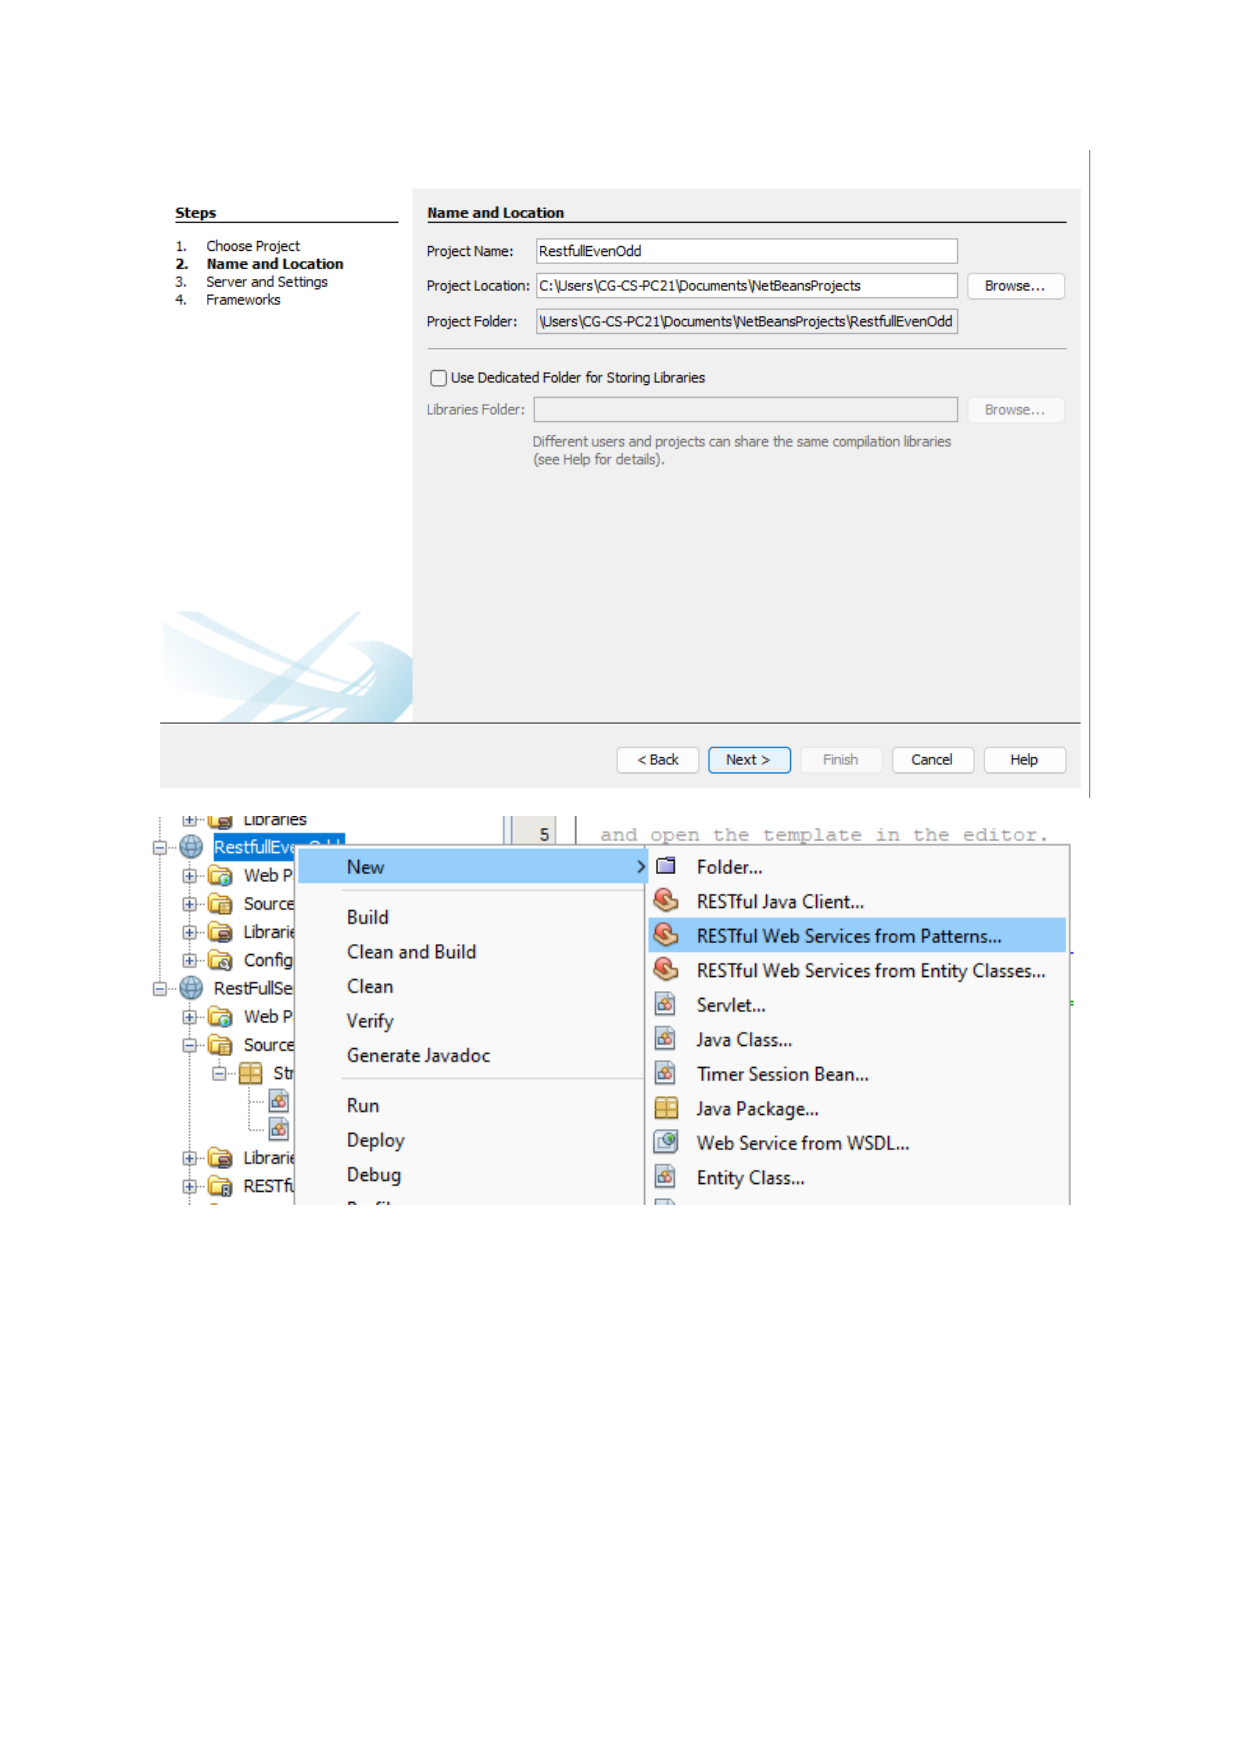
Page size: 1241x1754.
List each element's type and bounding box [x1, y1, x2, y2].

picture [150, 816, 1074, 1205]
picture [150, 150, 1091, 798]
